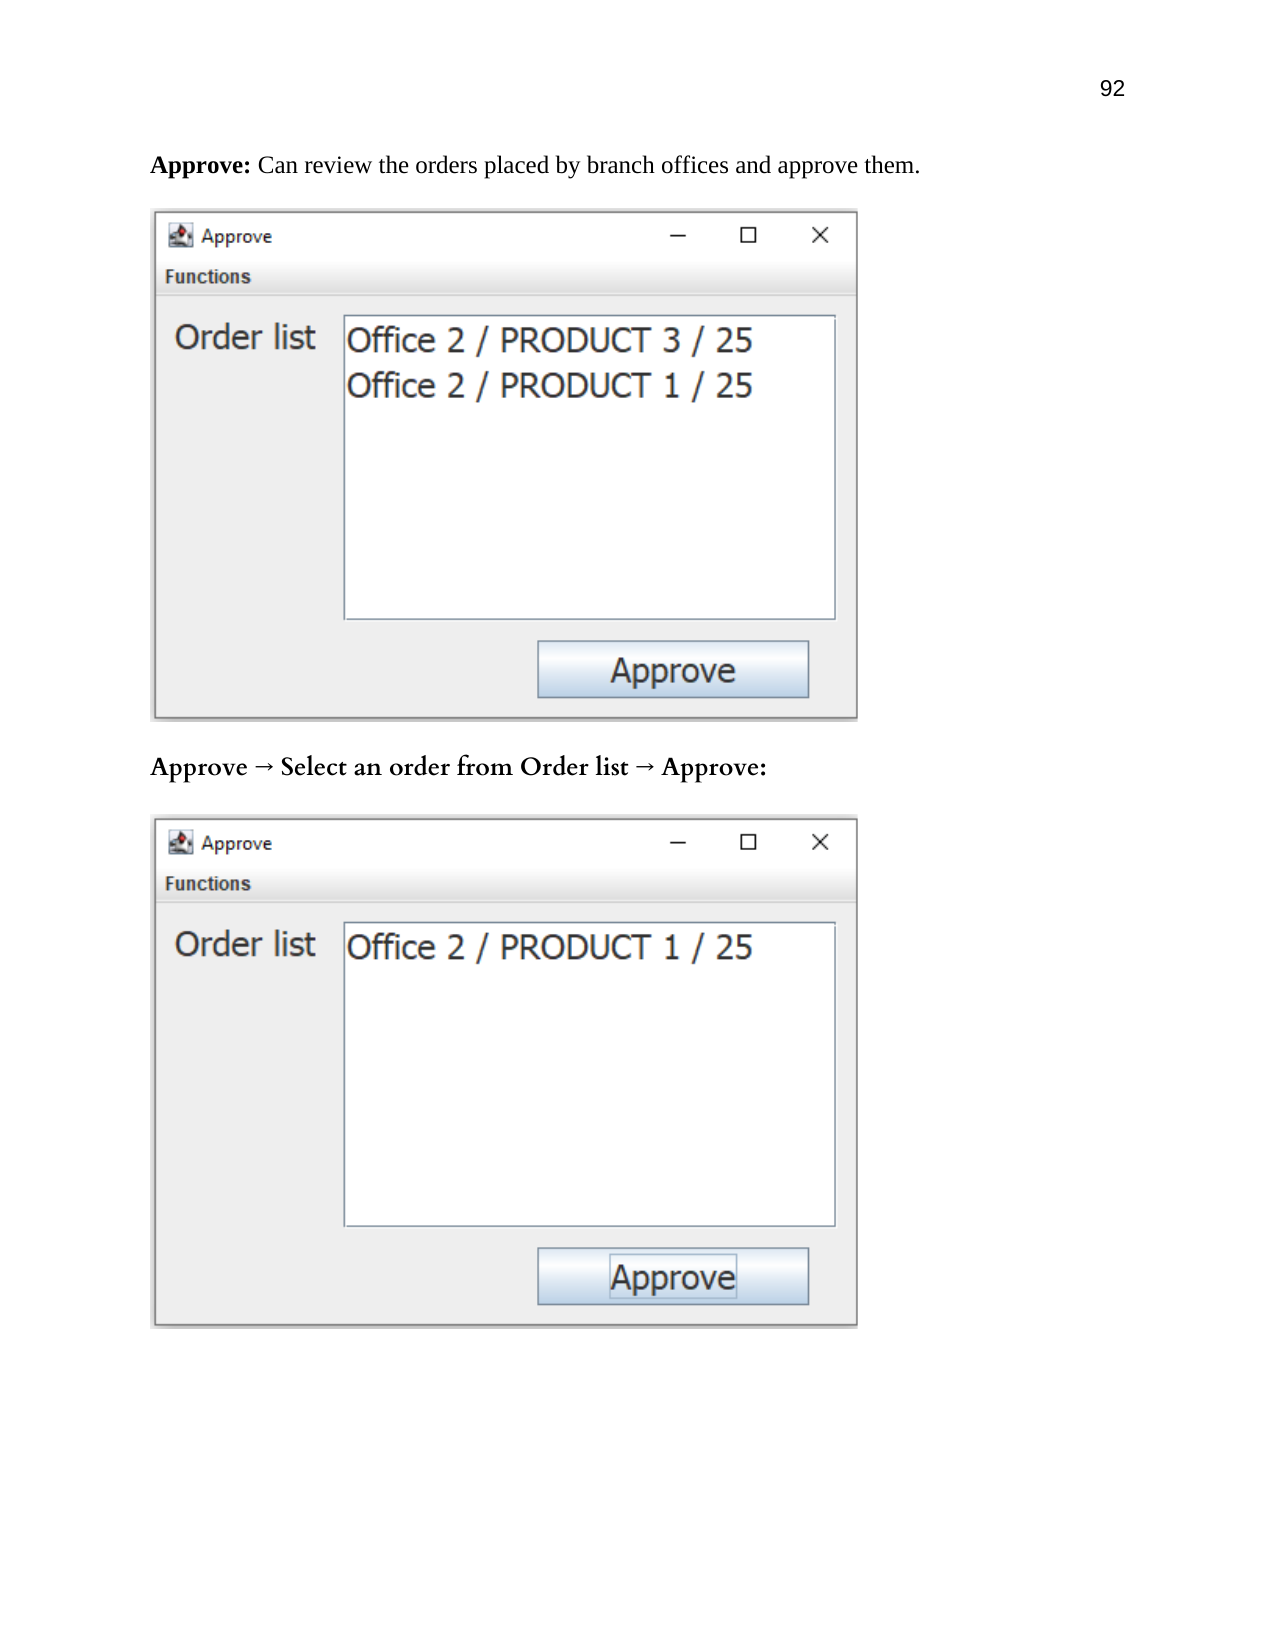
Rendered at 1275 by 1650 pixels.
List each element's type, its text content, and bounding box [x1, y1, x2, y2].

picture [150, 814, 858, 1329]
picture [150, 208, 858, 722]
text Approve → Select an order from Order list → Approve: [150, 751, 1125, 785]
text Approve: Can review the orders placed by branch offices and approve them. [150, 150, 1125, 179]
